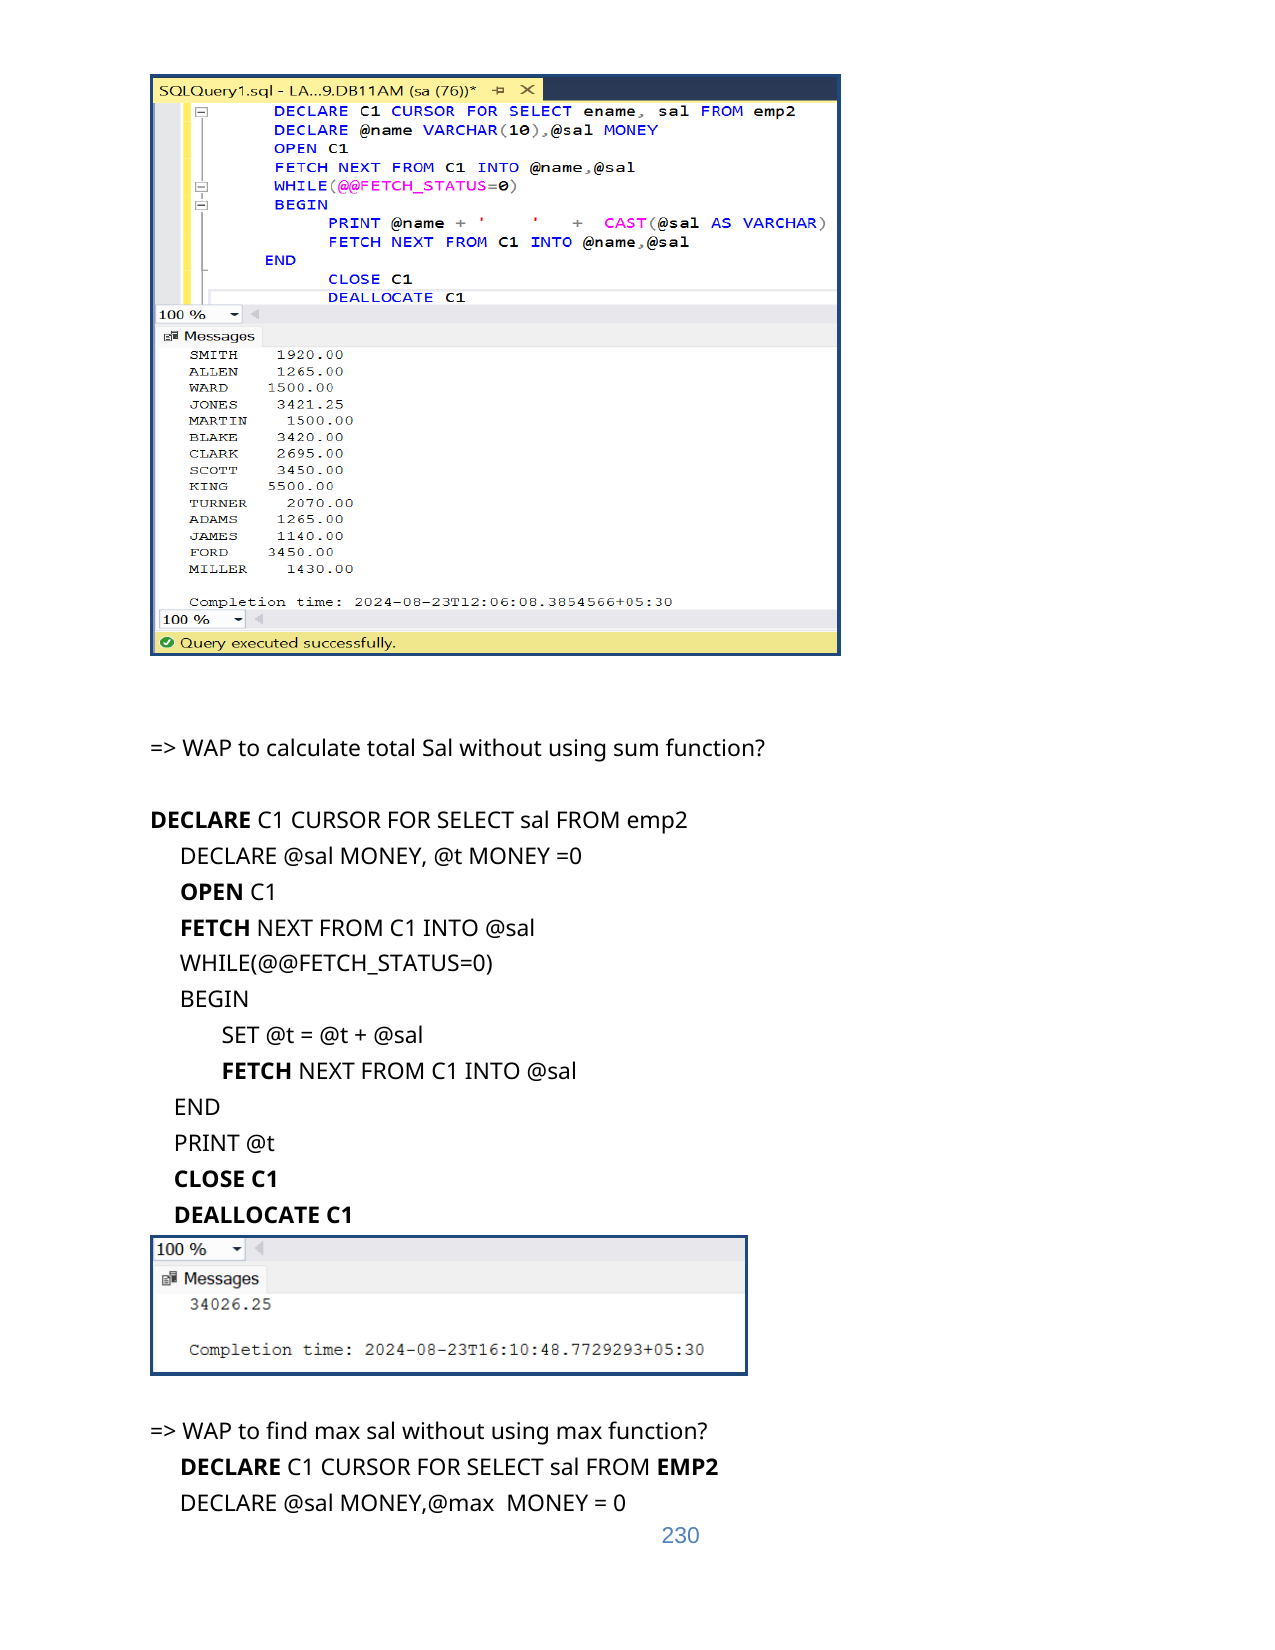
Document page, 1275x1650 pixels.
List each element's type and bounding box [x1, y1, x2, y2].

picture [153, 1238, 745, 1372]
picture [153, 77, 837, 653]
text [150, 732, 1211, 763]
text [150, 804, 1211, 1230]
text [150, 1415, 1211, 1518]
